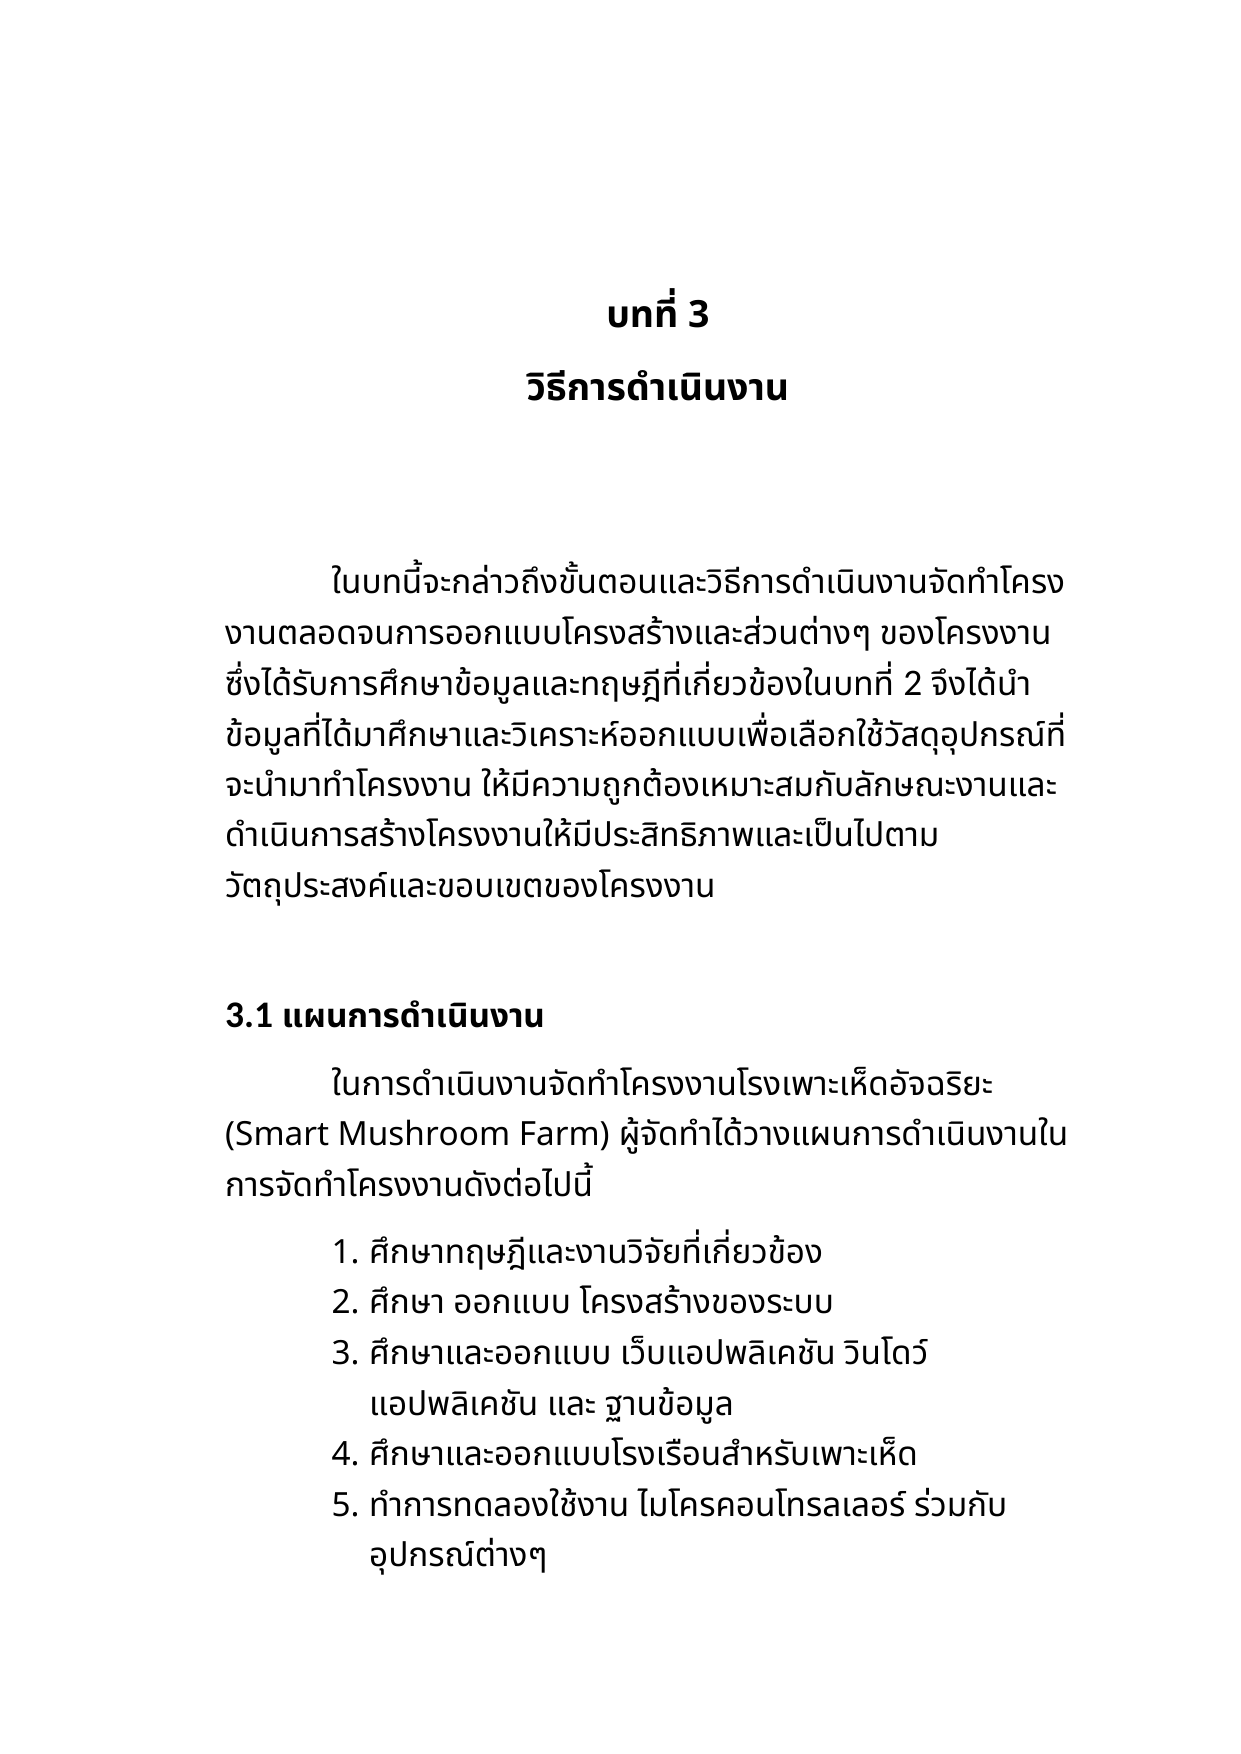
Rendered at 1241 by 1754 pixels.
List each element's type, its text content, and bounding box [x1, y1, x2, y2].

list ศึกษาและออกแบบโรงเรือนสำหรับเพาะเห็ด [331, 1430, 1090, 1481]
text 3.1 แผนการดำเนินงาน [225, 991, 1090, 1043]
list ศึกษา ออกแบบ โครงสร้างของระบบ [331, 1278, 1090, 1329]
list ศึกษาและออกแบบ เว็บแอปพลิเคชัน วินโดว์แอปพลิเคชัน และ ฐานข้อมูล [331, 1329, 1090, 1430]
text บทที่ 3 [225, 287, 1090, 344]
text ในบทนี้จะกล่าวถึงขั้นตอนและวิธีการดำเนินงานจัดทำโครงงานตลอดจนการออกแบบโครงสร้างและส่วนต่างๆ ของโครงงาน ซึ่งได้รับการศึกษาข้อมูลและทฤษฎีที่เกี่ยวข้องในบทที่ 2 จึงได้นำข้อมูลที่ได้มาศึกษาและวิเคราะห์ออกแบบเพื่อเลือกใช้วัสดุอุปกรณ์ที่จะนำมาทำโครงงาน ให้มีความถูกต้องเหมาะสมกับลักษณะงานและดำเนินการสร้างโครงงานให้มีประสิทธิภาพและเป็นไปตามวัตถุประสงค์และขอบเขตของโครงงาน [225, 558, 1090, 912]
list ทำการทดลองใช้งาน ไมโครคอนโทรลเลอร์ ร่วมกับอุปกรณ์ต่างๆ [331, 1481, 1090, 1582]
text วิธีการดำเนินงาน [225, 361, 1090, 417]
text ในการดำเนินงานจัดทำโครงงานโรงเพาะเห็ดอัจฉริยะ (Smart Mushroom Farm) ผู้จัดทำได้วางแผนการดำเนินงานในการจัดทำโครงงานดังต่อไปนี้ [225, 1059, 1090, 1211]
list ศึกษาทฤษฎีและงานวิจัยที่เกี่ยวข้อง [331, 1228, 1090, 1278]
